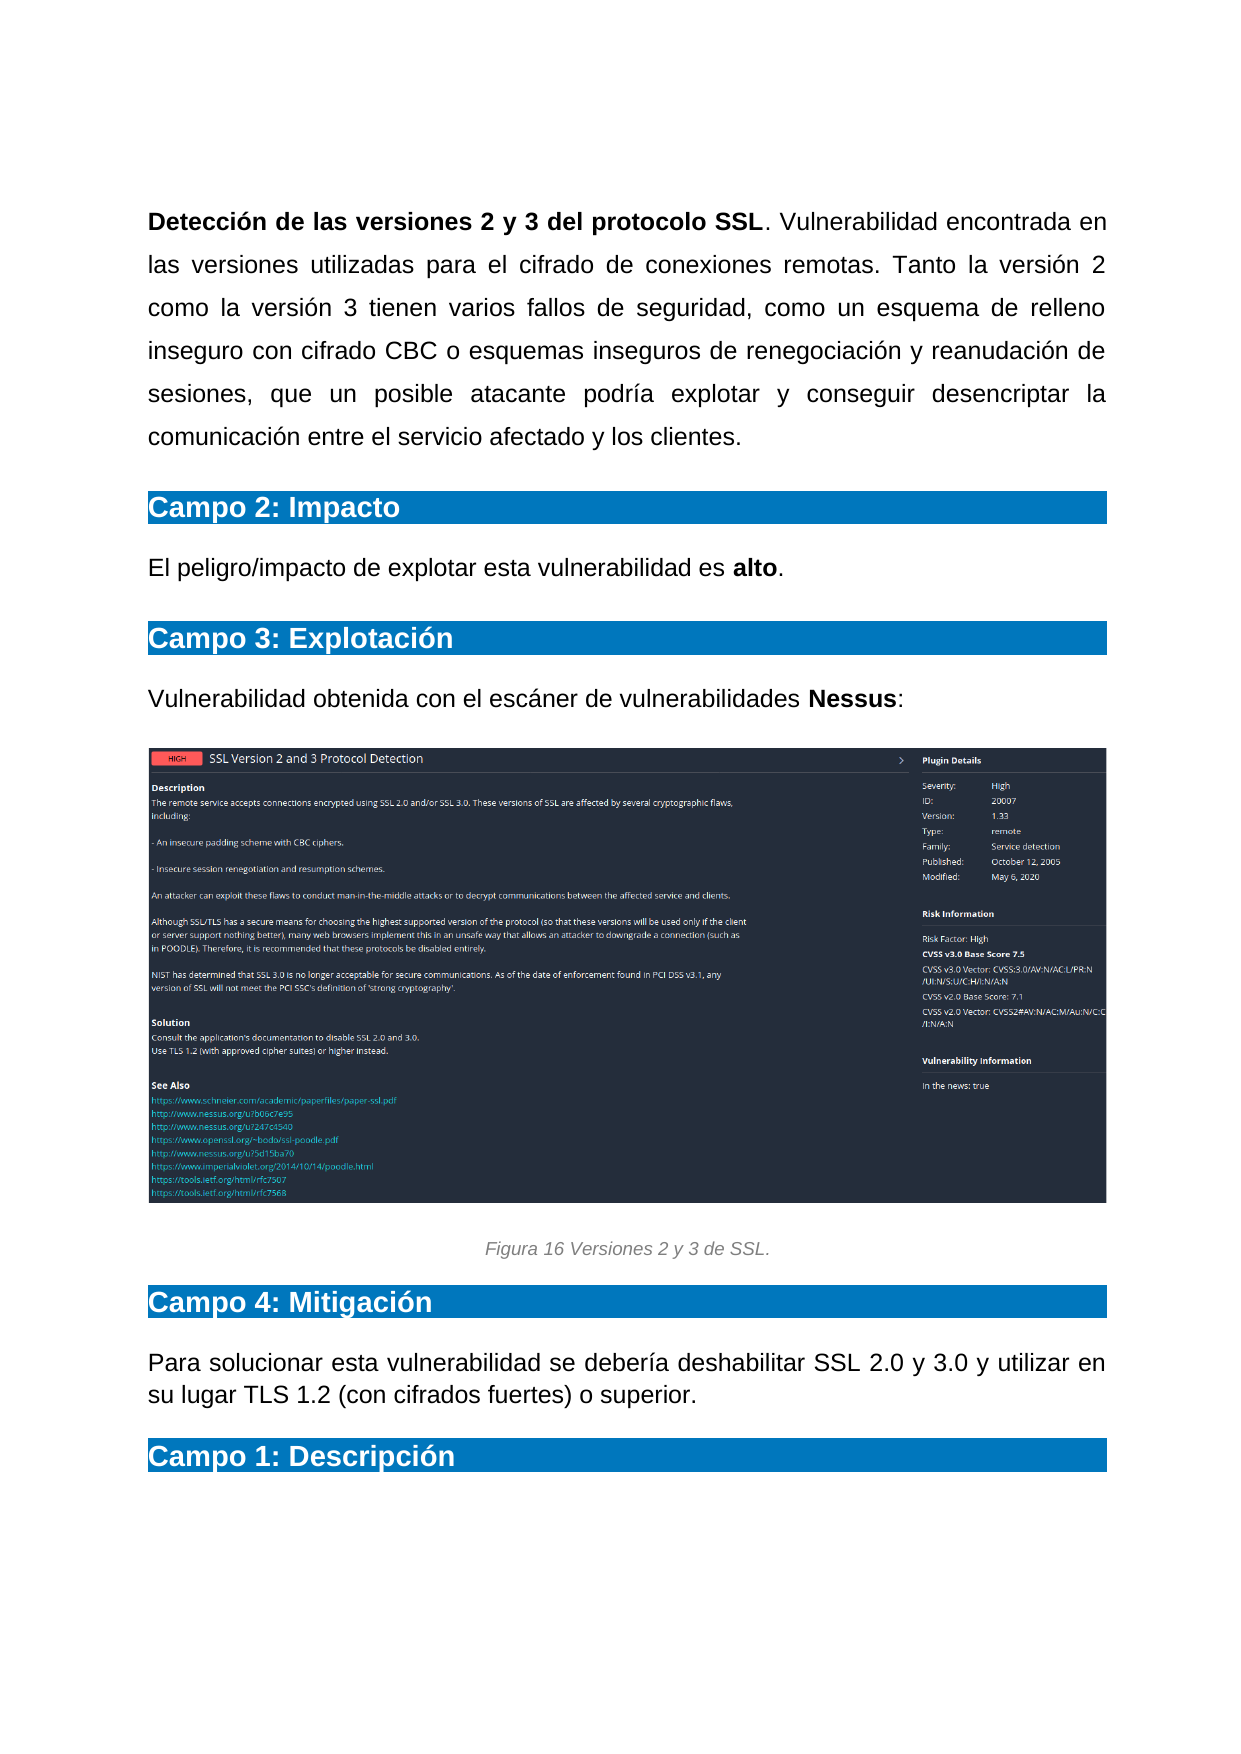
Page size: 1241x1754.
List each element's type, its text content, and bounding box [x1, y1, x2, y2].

text El peligro/impacto de explotar esta vulnerabilidad es alto. [148, 553, 1107, 582]
picture [148, 748, 1107, 1203]
text Vulnerabilidad obtenida con el escáner de vulnerabilidades Nessus: [148, 684, 1107, 713]
subtitle Campo 1: Descripción [148, 1438, 1107, 1472]
text Para solucionar esta vulnerabilidad se debería deshabilitar SSL 2.0 y 3.0 y utilizar en su lugar TLS 1.2 (con cifrados fuertes) o superior. [148, 1347, 1107, 1409]
text Detección de las versiones 2 y 3 del protocolo SSL. Vulnerabilidad encontrada en las versiones utilizadas para el cifrado de conexiones remotas. Tanto la versión 2 como la versión 3 tienen varios fallos de seguridad, como un esquema de relleno inseguro con cifrado CBC o esquemas inseguros de renegociación y reanudación de sesiones, que un posible atacante podría explotar y conseguir desencriptar la comunicación entre el servicio afectado y los clientes. [148, 207, 1107, 451]
subtitle Campo 2: Impacto [148, 491, 1107, 524]
text Figura 16 Versiones 2 y 3 de SSL. [148, 1238, 1107, 1260]
subtitle Campo 3: Explotación [148, 621, 1107, 655]
subtitle Campo 4: Mitigación [148, 1285, 1107, 1318]
